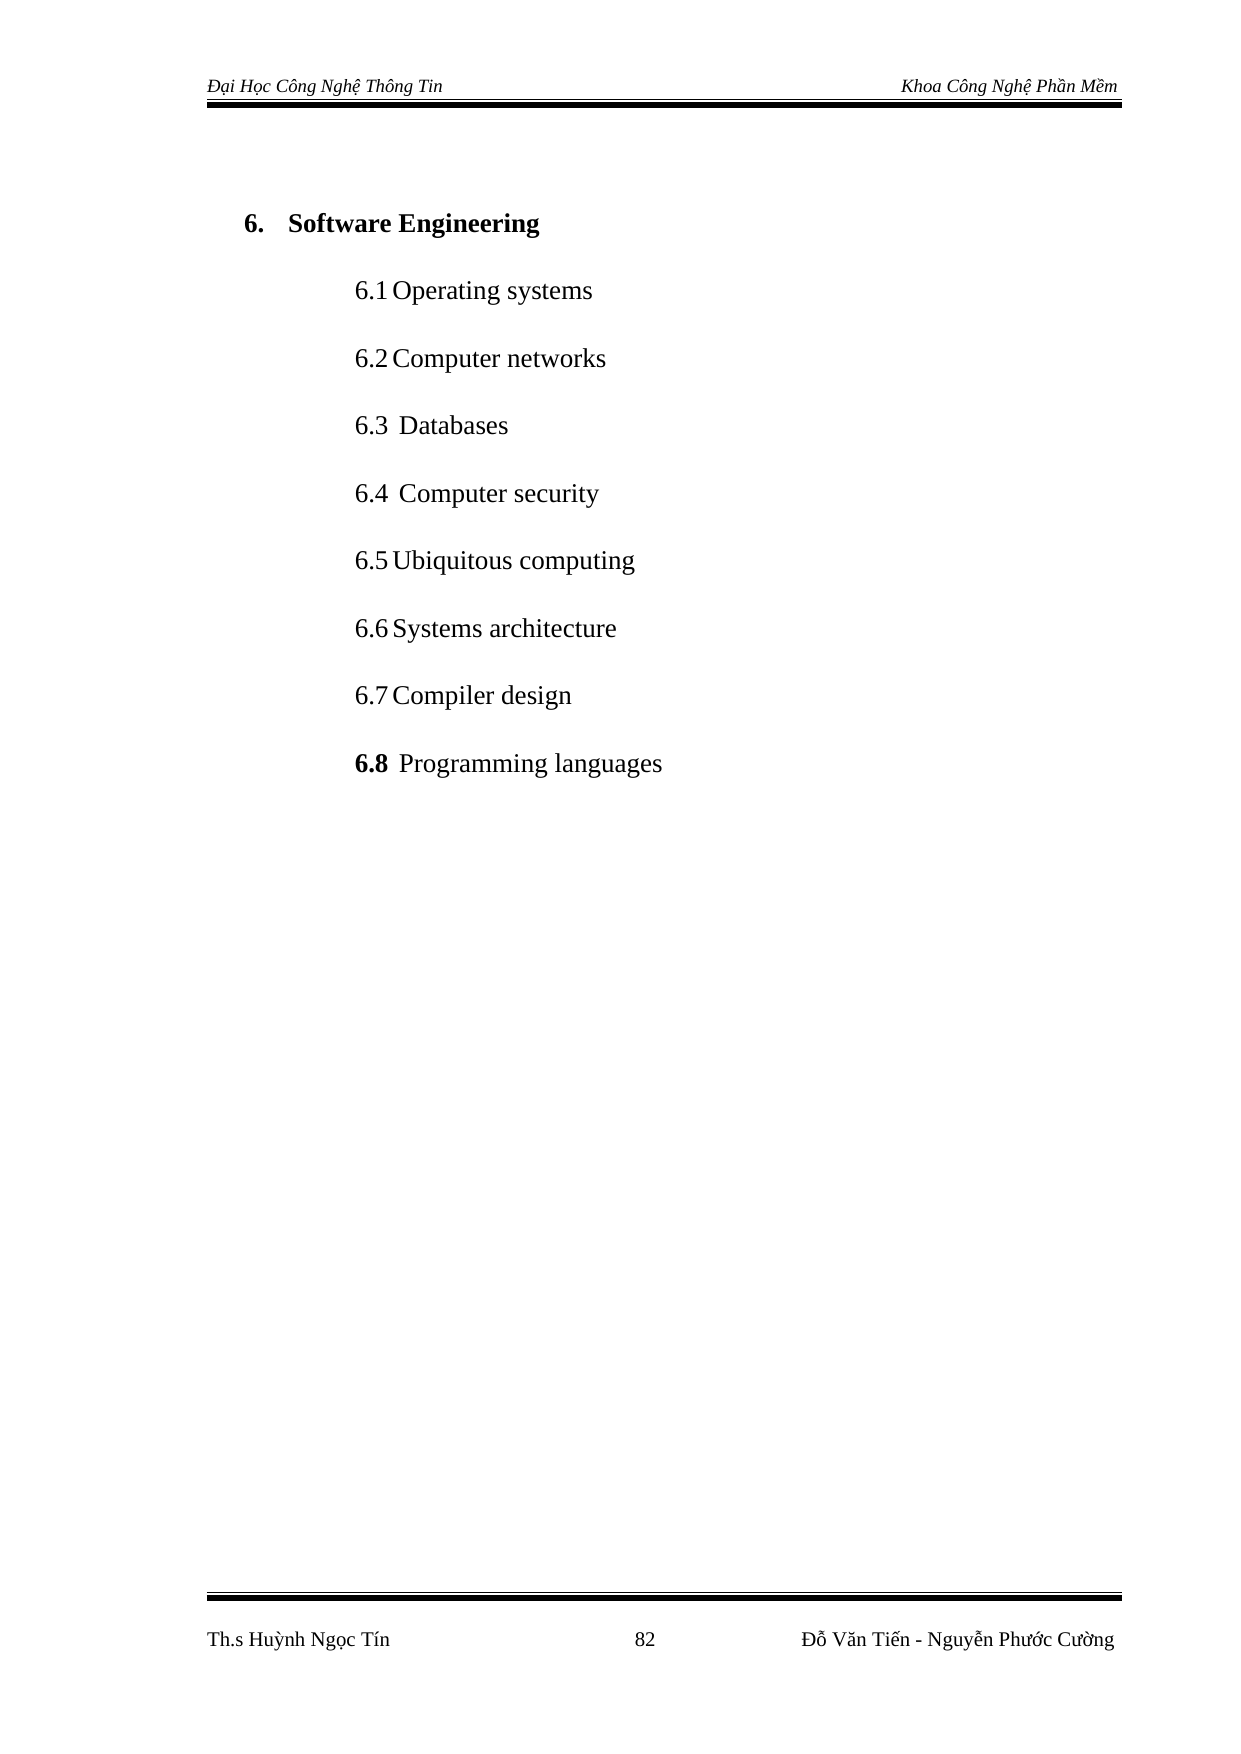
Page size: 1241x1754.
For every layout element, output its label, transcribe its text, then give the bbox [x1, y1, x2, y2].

subtitle Ubiquitous computing [354, 544, 1122, 575]
subtitle Computer security [354, 477, 1122, 508]
subtitle Databases [354, 409, 1122, 440]
subtitle Programming languages [354, 747, 1122, 778]
subtitle Software Engineering [244, 207, 1122, 238]
subtitle Operating systems [354, 274, 1122, 305]
subtitle Systems architecture [354, 612, 1122, 643]
subtitle Computer networks [354, 342, 1122, 373]
subtitle Compiler design [354, 679, 1122, 710]
